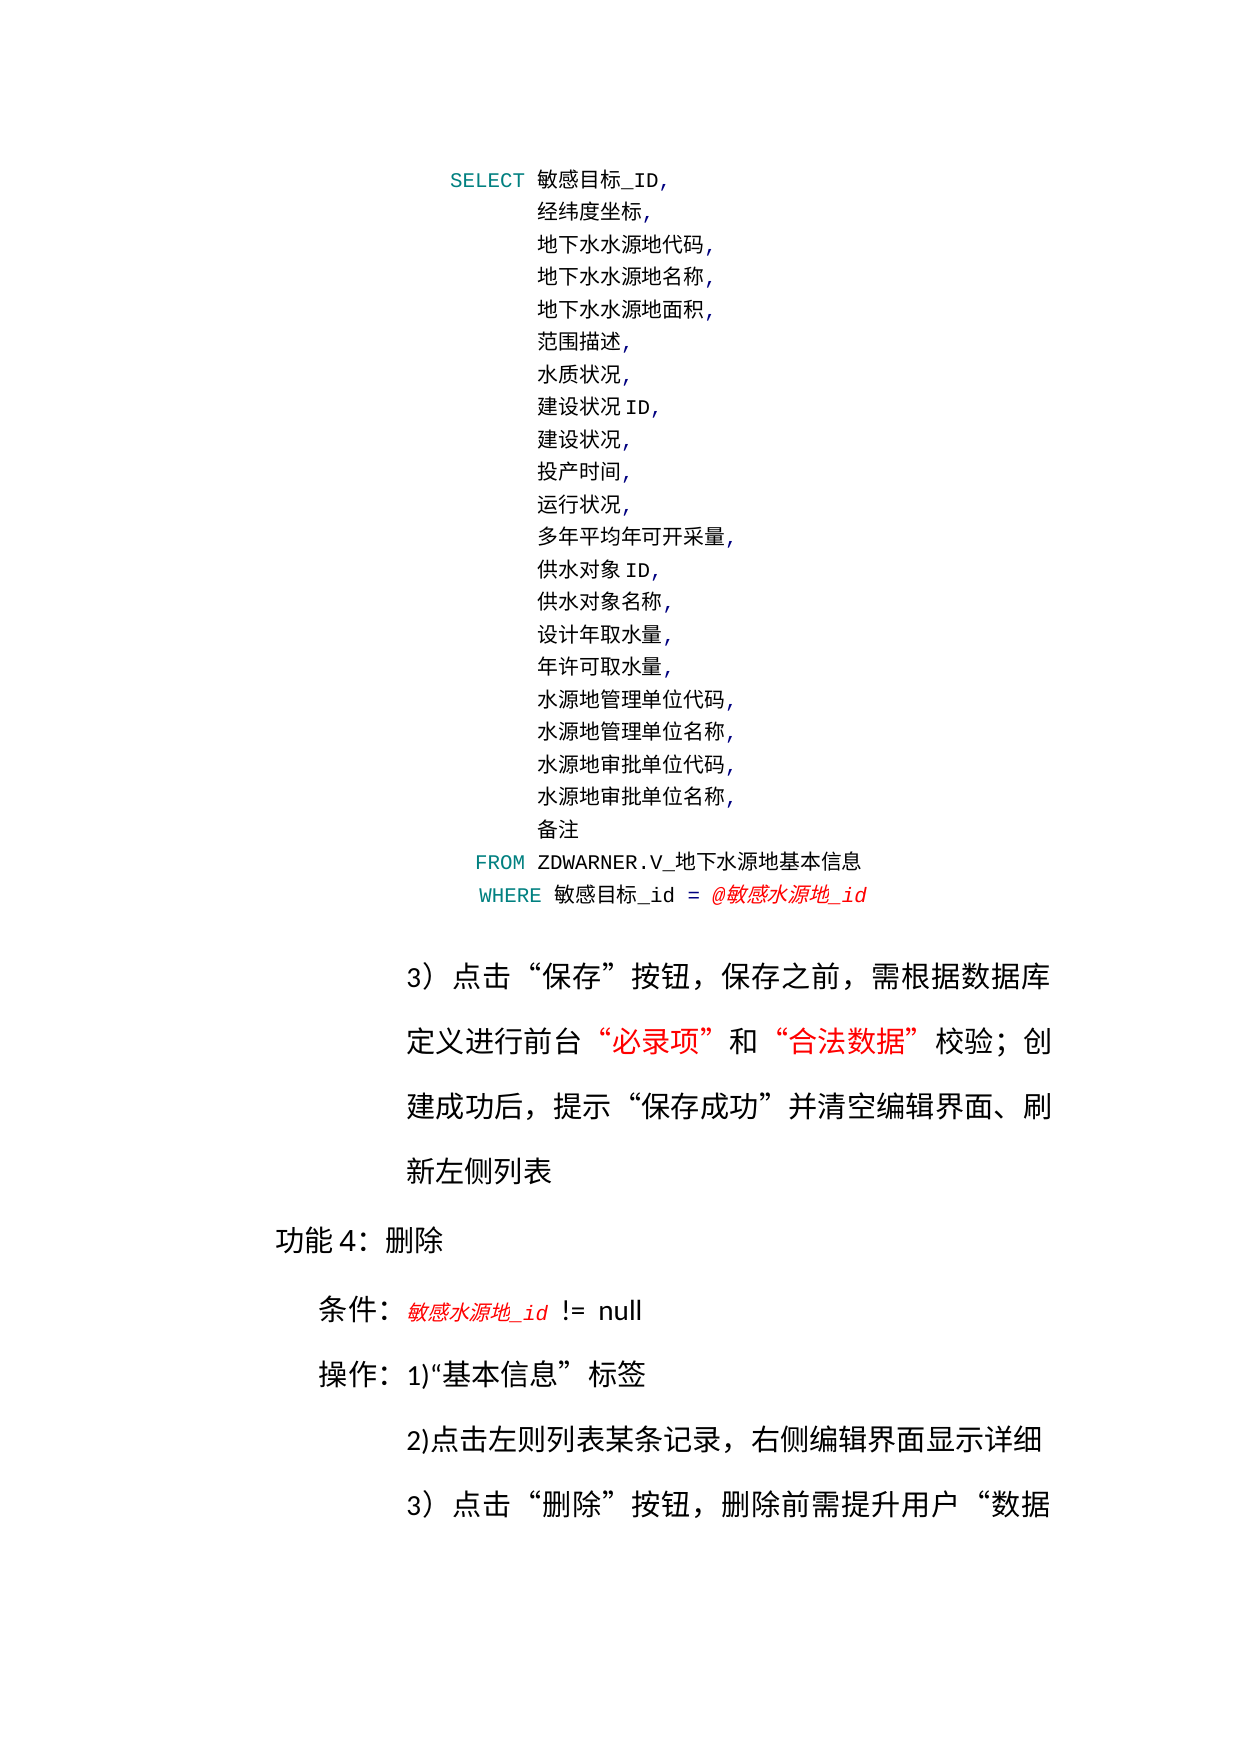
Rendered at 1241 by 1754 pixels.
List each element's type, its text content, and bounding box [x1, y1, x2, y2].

text 经纬度坐标, [450, 194, 1053, 227]
text 供水对象名称, [450, 584, 1053, 617]
text 运行状况, [450, 487, 1053, 519]
text 设计年取水量, [450, 617, 1053, 649]
text 水源地审批单位名称, [450, 779, 1053, 812]
text 供水对象ID, [450, 552, 1053, 584]
text 年许可取水量, [450, 649, 1053, 682]
text 操作：1)“基本信息”标签 [275, 1340, 1053, 1405]
text 条件：敏感水源地_id != null [275, 1275, 1053, 1340]
text 水质状况, [450, 357, 1053, 389]
text 2)点击左则列表某条记录，右侧编辑界面显示详细 [362, 1405, 1053, 1470]
text 地下水水源地名称, [450, 259, 1053, 292]
text 多年平均年可开采量, [450, 519, 1053, 552]
text FROM ZDWARNER.V_地下水源地基本信息 [450, 844, 1053, 877]
text 投产时间, [450, 454, 1053, 487]
subtitle 功能4：删除 [275, 1206, 1053, 1271]
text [362, 1470, 1053, 1535]
text 水源地管理单位代码, [450, 682, 1053, 714]
text 建设状况, [450, 422, 1053, 454]
text WHERE 敏感目标_id = @敏感水源地_id [479, 877, 1053, 909]
text SELECT 敏感目标_ID, [450, 162, 1053, 194]
text 地下水水源地代码, [450, 227, 1053, 259]
text 3）点击“保存”按钮，保存之前，需根据数据库定义进行前台“必录项”和“合法数据”校验；创建成功后，提示“保存成功”并清空编辑界面、刷新左侧列表 [406, 942, 1053, 1202]
text 水源地审批单位代码, [450, 747, 1053, 779]
text 范围描述, [450, 324, 1053, 357]
text 建设状况ID, [450, 389, 1053, 422]
text 地下水水源地面积, [450, 292, 1053, 324]
text 水源地管理单位名称, [450, 714, 1053, 747]
text 备注 [450, 812, 1053, 844]
